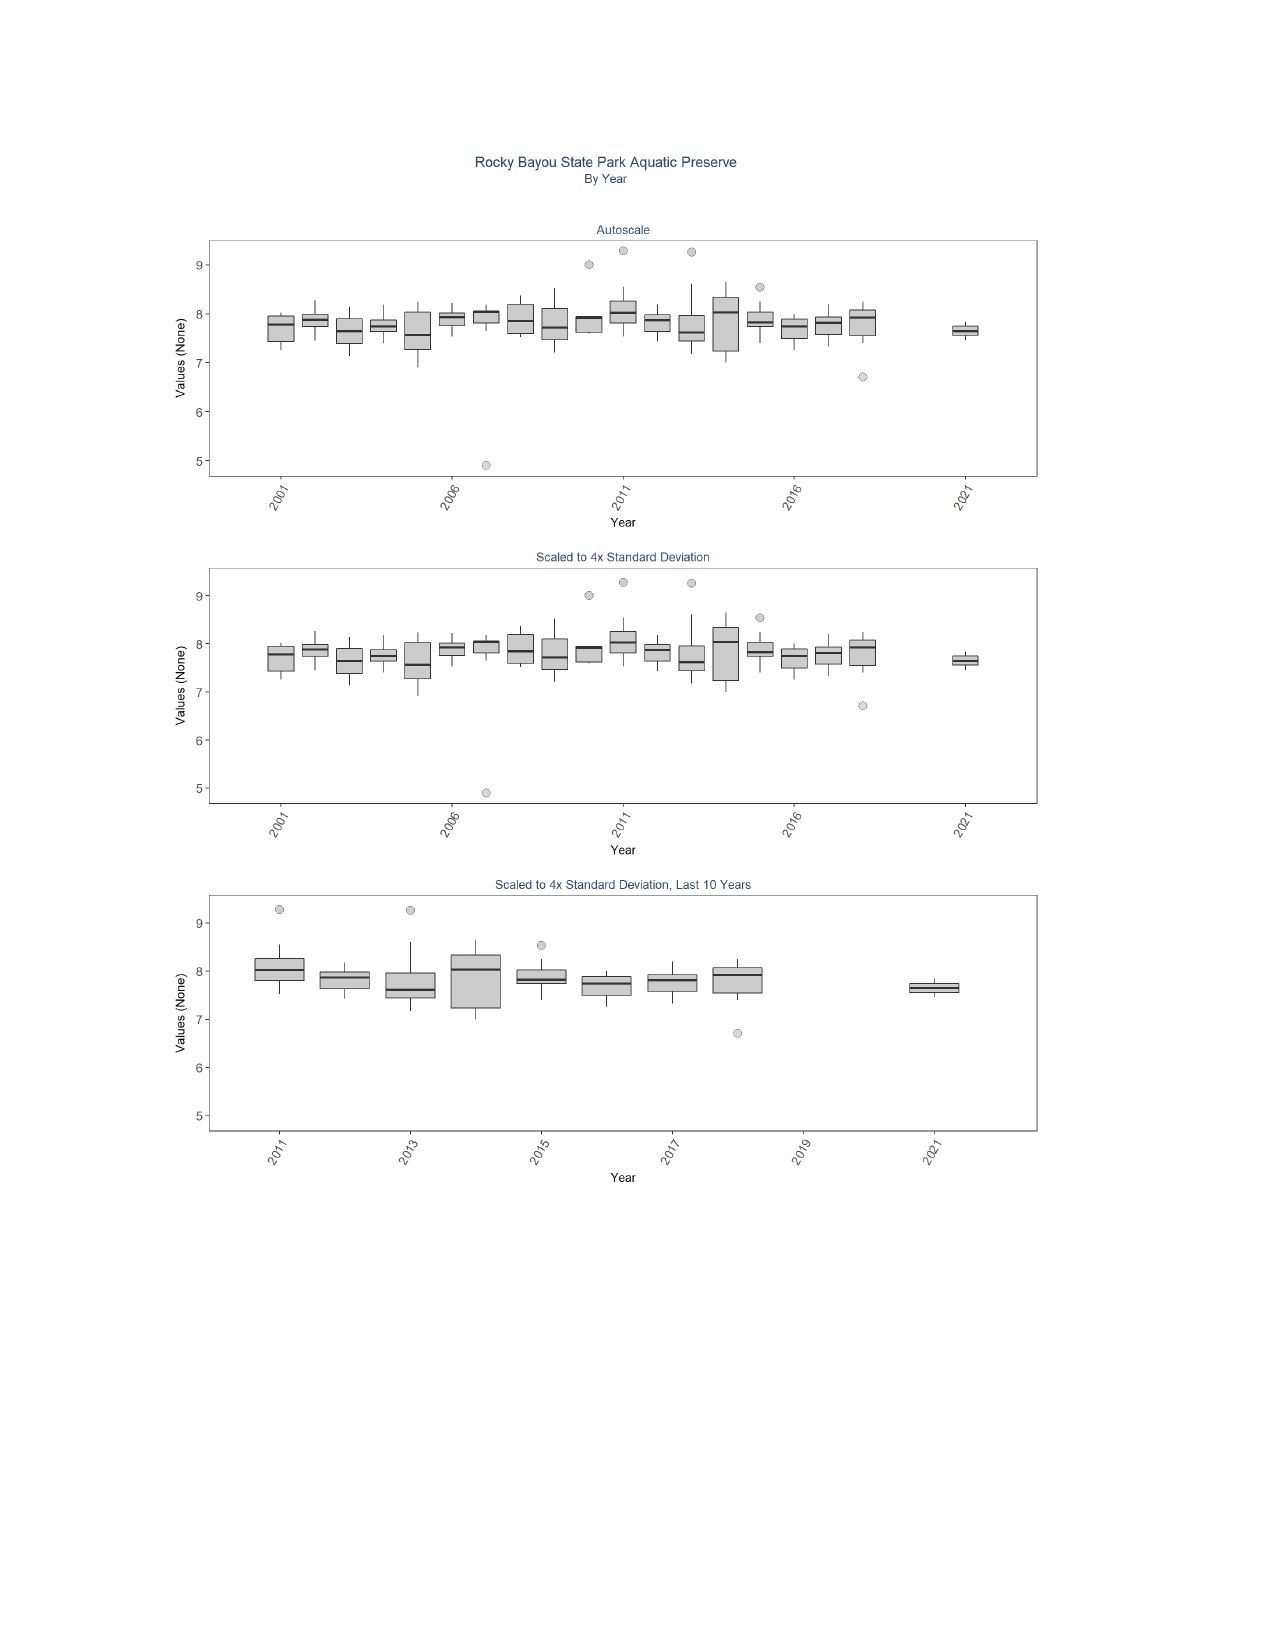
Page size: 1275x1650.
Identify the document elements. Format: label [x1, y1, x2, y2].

picture [168, 150, 1044, 1200]
